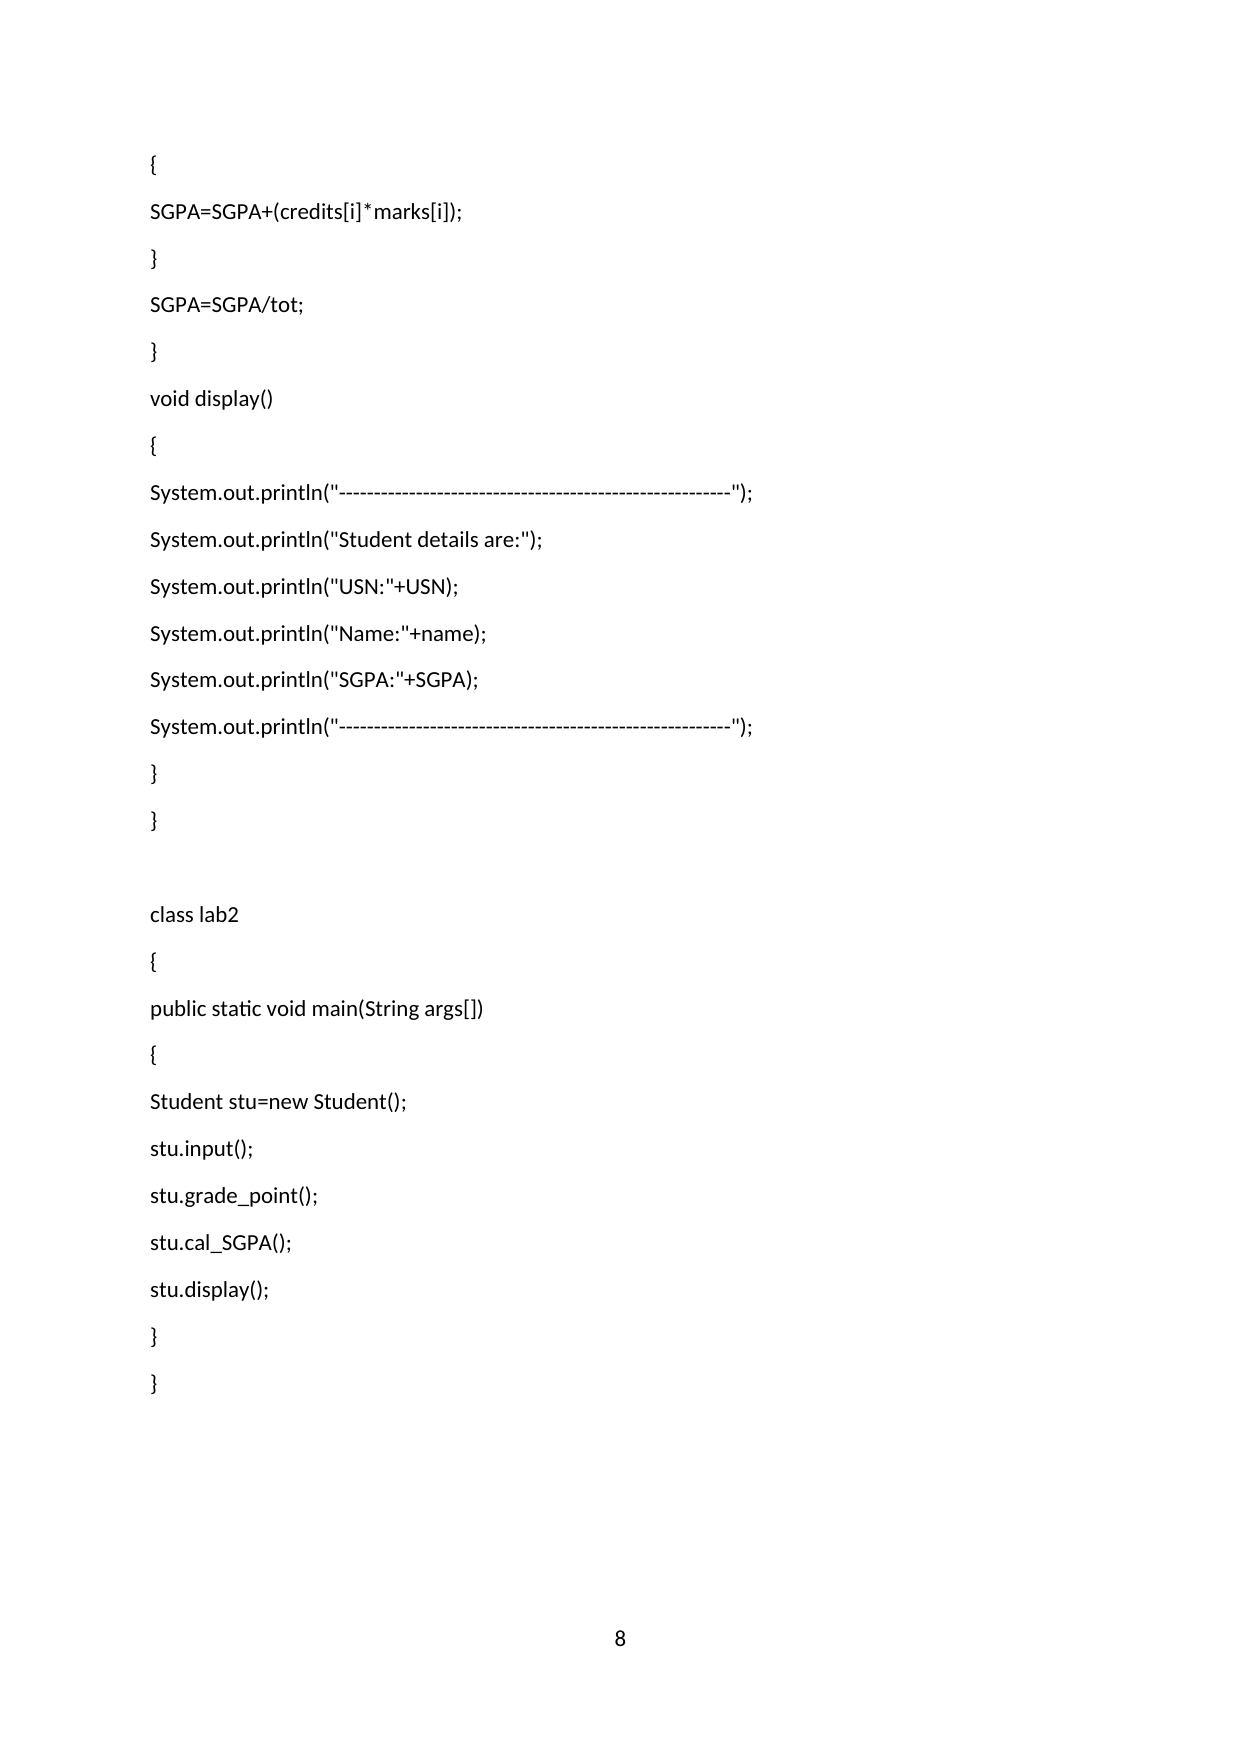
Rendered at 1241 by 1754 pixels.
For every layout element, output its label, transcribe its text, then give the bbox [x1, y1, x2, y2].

text System.out.println("--------------------------------------------------------"); [150, 712, 1090, 741]
text System.out.println("Student details are:"); [150, 525, 1090, 553]
text } [150, 1322, 1090, 1350]
text Student stu=new Student(); [150, 1087, 1090, 1116]
text public static void main(String args[]) [150, 994, 1090, 1022]
text { [150, 431, 1090, 459]
text stu.cal_SGPA(); [150, 1228, 1090, 1256]
text } [150, 759, 1090, 787]
text } [150, 1369, 1090, 1397]
text stu.display(); [150, 1275, 1090, 1303]
text } [150, 337, 1090, 366]
text } [150, 806, 1090, 834]
text System.out.println("--------------------------------------------------------"); [150, 478, 1090, 506]
text class lab2 [150, 900, 1090, 928]
text System.out.println("Name:"+name); [150, 619, 1090, 647]
text stu.input(); [150, 1134, 1090, 1162]
text void display() [150, 384, 1090, 412]
text { [150, 1041, 1090, 1069]
text stu.grade_point(); [150, 1181, 1090, 1209]
text SGPA=SGPA+(credits[i]*marks[i]); [150, 197, 1090, 225]
text } [150, 244, 1090, 272]
text { [150, 947, 1090, 975]
text System.out.println("USN:"+USN); [150, 572, 1090, 600]
text System.out.println("SGPA:"+SGPA); [150, 666, 1090, 694]
text SGPA=SGPA/tot; [150, 291, 1090, 319]
text { [150, 150, 1090, 178]
